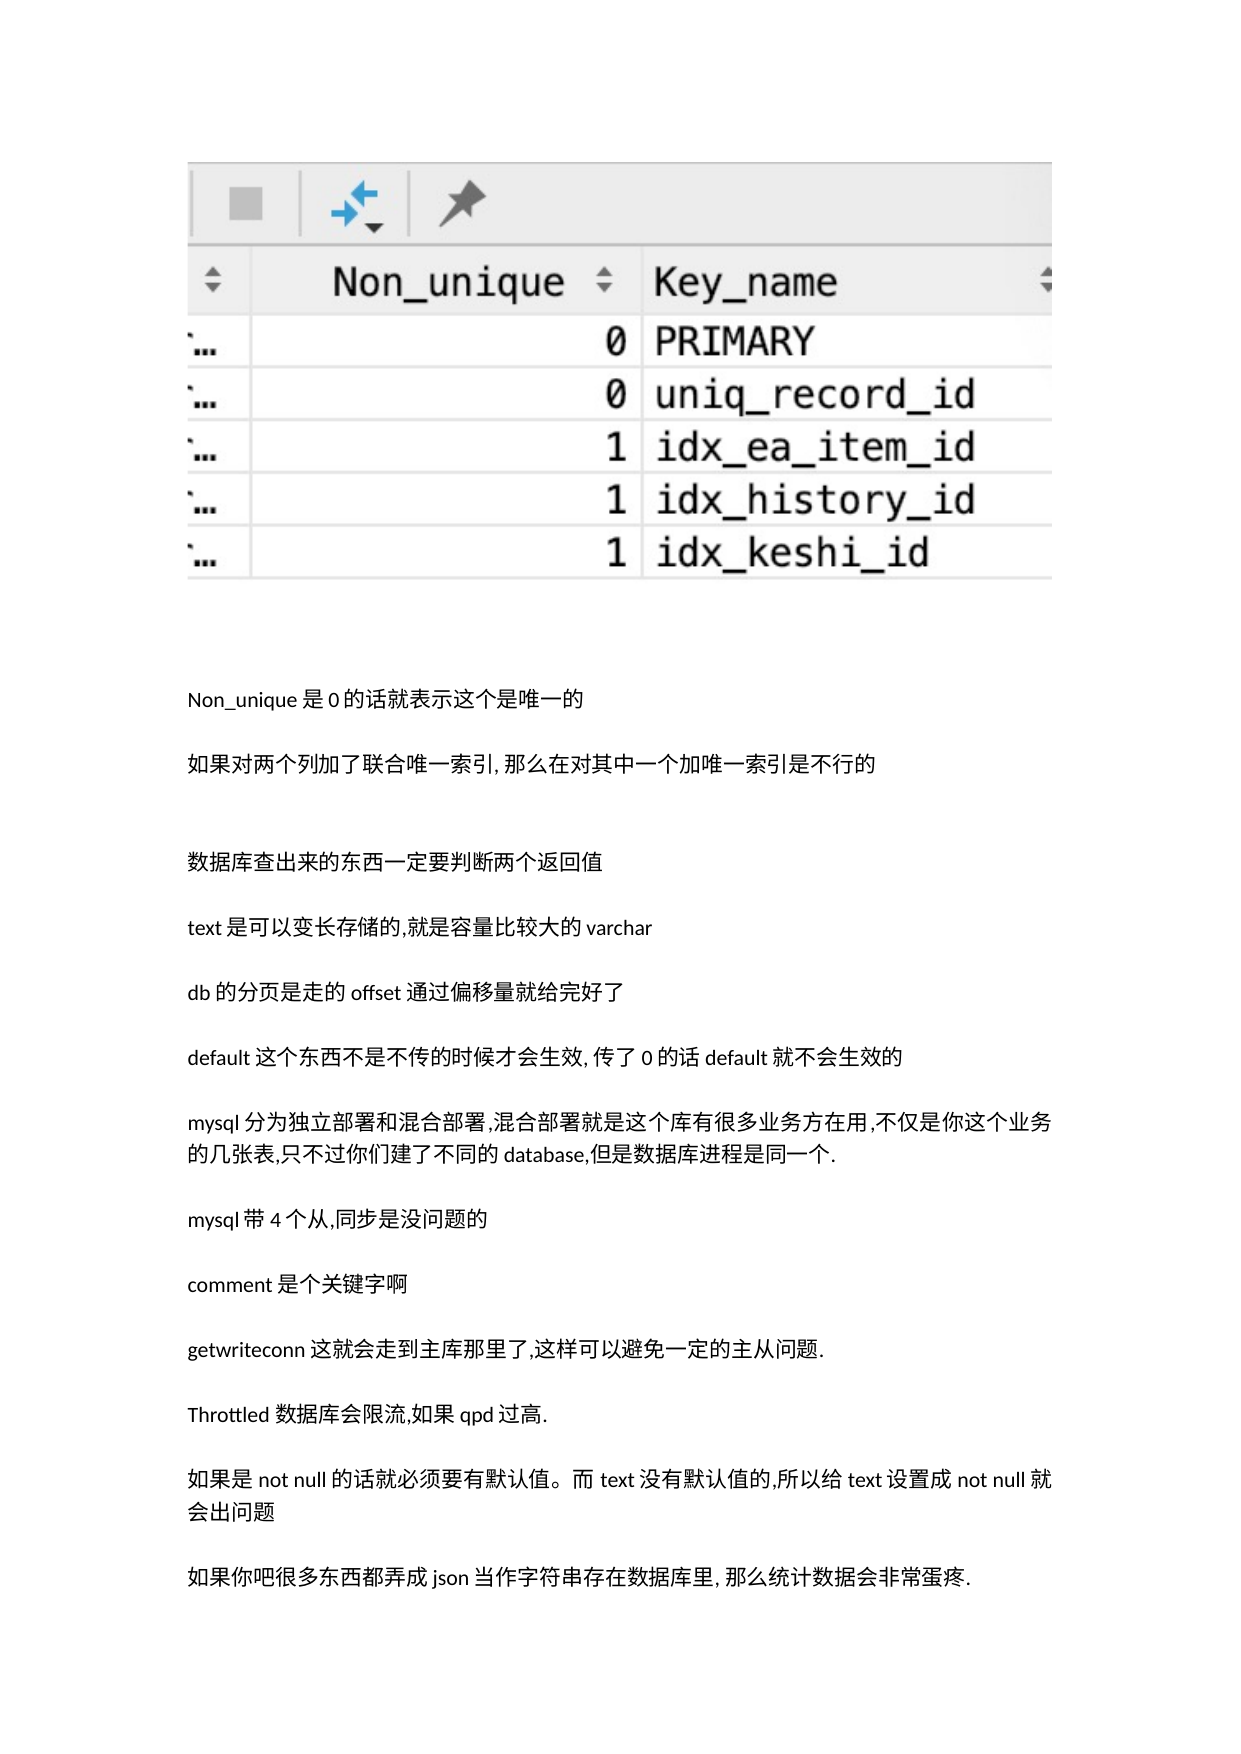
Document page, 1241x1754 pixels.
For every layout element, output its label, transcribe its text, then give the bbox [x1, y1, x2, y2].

text default这个东西不是不传的时候才会生效, 传了0的话default就不会生效的 [187, 1039, 1053, 1072]
text Non_unique是0的话就表示这个是唯一的 [187, 682, 1053, 714]
picture [187, 162, 1052, 659]
text 数据库查出来的东西一定要判断两个返回值 [187, 844, 1053, 877]
text 如果你吧很多东西都弄成json当作字符串存在数据库里, 那么统计数据会非常蛋疼. [187, 1559, 1053, 1592]
text 如果是not null的话就必须要有默认值。而text没有默认值的,所以给text设置成not null就会出问题 [187, 1462, 1053, 1527]
text comment是个关键字啊 [187, 1267, 1053, 1299]
text Throttled 数据库会限流,如果qpd过高. [187, 1397, 1053, 1429]
text mysql带4个从,同步是没问题的 [187, 1202, 1053, 1234]
text 如果对两个列加了联合唯一索引, 那么在对其中一个加唯一索引是不行的 [187, 747, 1053, 779]
text text是可以变长存储的,就是容量比较大的varchar [187, 909, 1053, 942]
text mysql分为独立部署和混合部署,混合部署就是这个库有很多业务方在用,不仅是你这个业务的几张表,只不过你们建了不同的database,但是数据库进程是同一个. [187, 1104, 1053, 1169]
text getwriteconn这就会走到主库那里了,这样可以避免一定的主从问题. [187, 1332, 1053, 1364]
text db的分页是走的offset 通过偏移量就给完好了 [187, 974, 1053, 1007]
